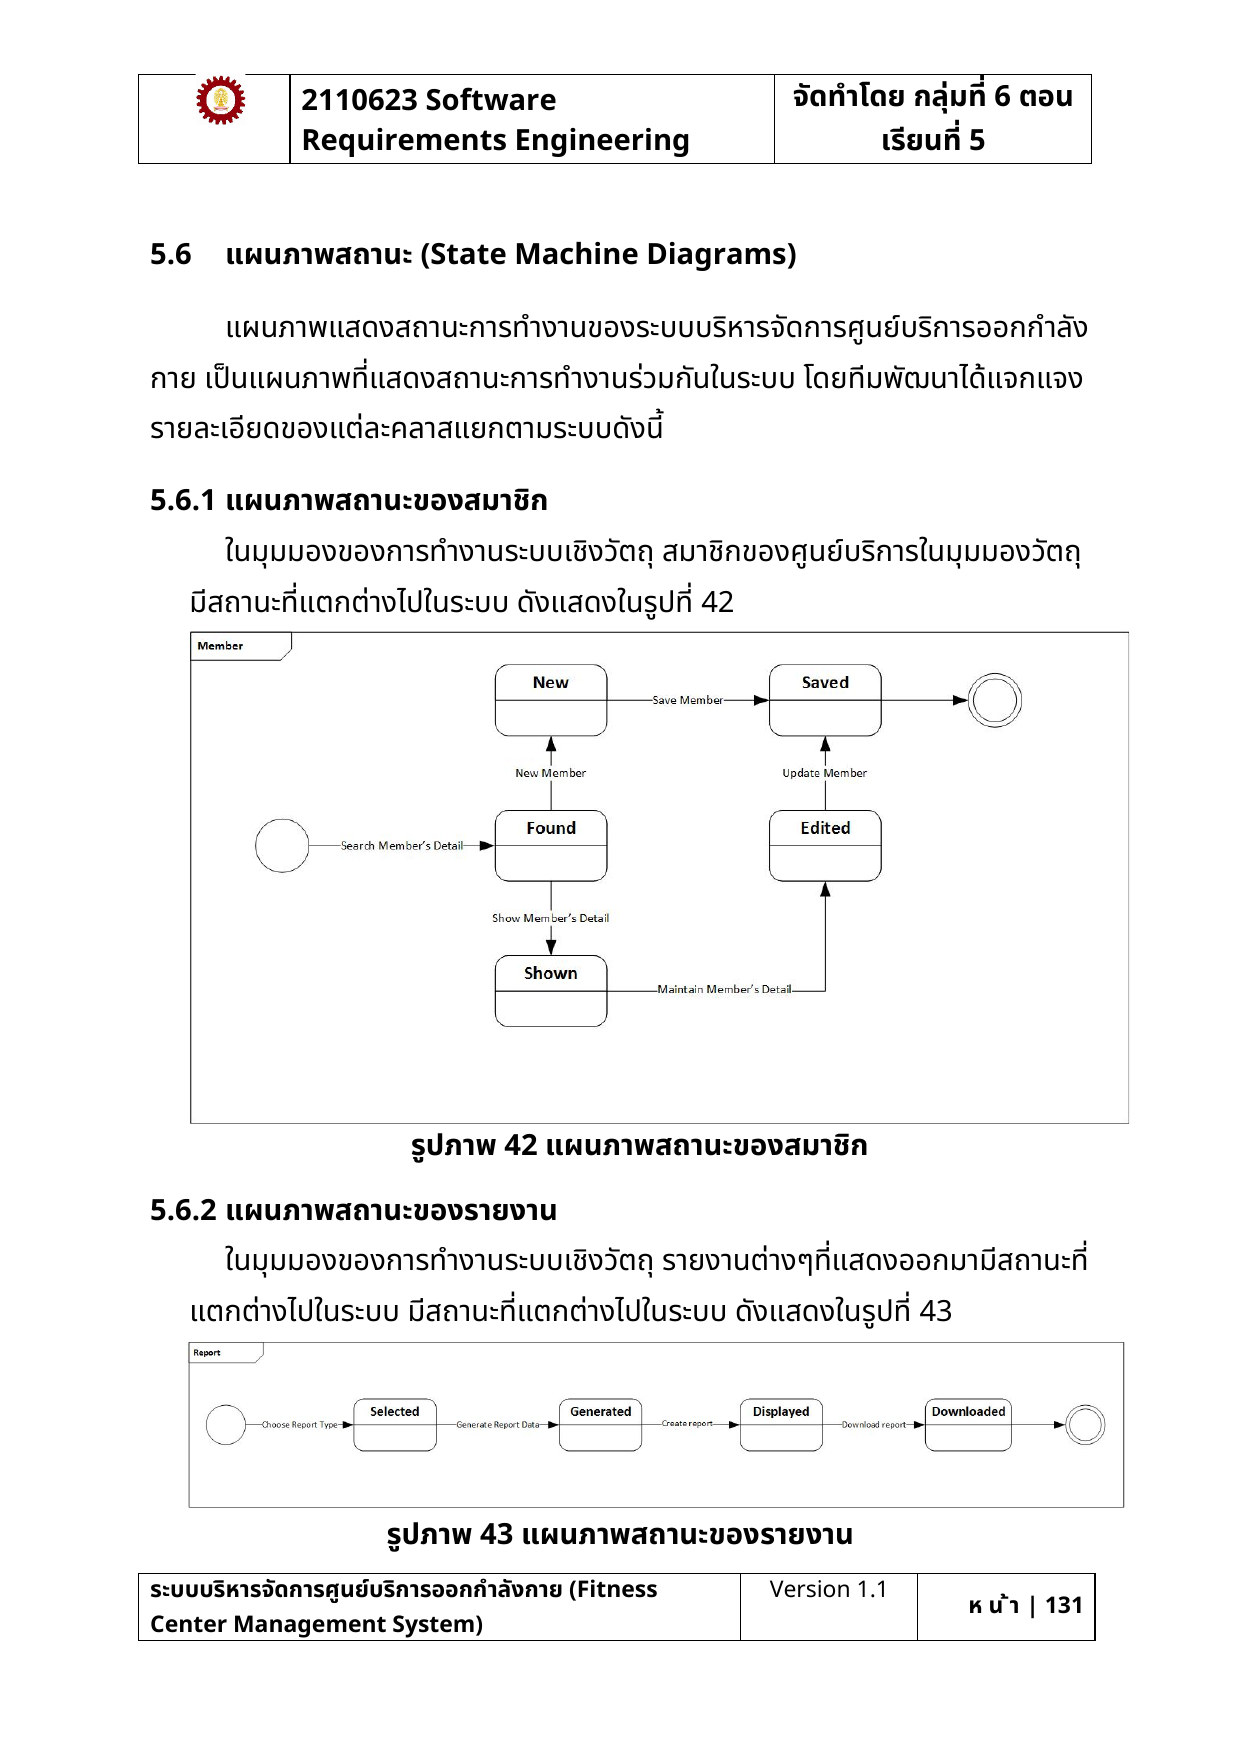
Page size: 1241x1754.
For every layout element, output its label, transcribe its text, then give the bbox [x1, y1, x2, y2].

list ในมุมมองของการทำงานระบบเชิงวัตถุ รายงานต่างๆที่แสดงออกมามีสถานะที่แตกต่างไปในระบบ มีสถานะที่แตกต่างไปในระบบ ดังแสดงในรูปที่ 43 [189, 1240, 1090, 1335]
picture [186, 1341, 1127, 1508]
text แผนภาพแสดงสถานะการทำงานของระบบบริหารจัดการศูนย์บริการออกกำลังกาย เป็นแผนภาพที่แสดงสถานะการทำงานร่วมกันในระบบ โดยทีมพัฒนาได้แจกแจงรายละเอียดของแต่ละคลาสแยกตามระบบดังนี้ [150, 307, 1090, 452]
picture [195, 74, 246, 125]
list ในมุมมองของการทำงานระบบเชิงวัตถุ สมาชิกของศูนย์บริการในมุมมองวัตถุ มีสถานะที่แตกต่างไปในระบบ ดังแสดงในรูปที่ 42 [189, 530, 1090, 625]
picture [189, 631, 1130, 1124]
subtitle แผนภาพสถานะของรายงาน [150, 1189, 1090, 1233]
subtitle แผนภาพสถานะของสมาชิก [150, 479, 1090, 524]
subtitle แผนภาพสถานะ (State Machine Diagrams) [150, 233, 1090, 277]
